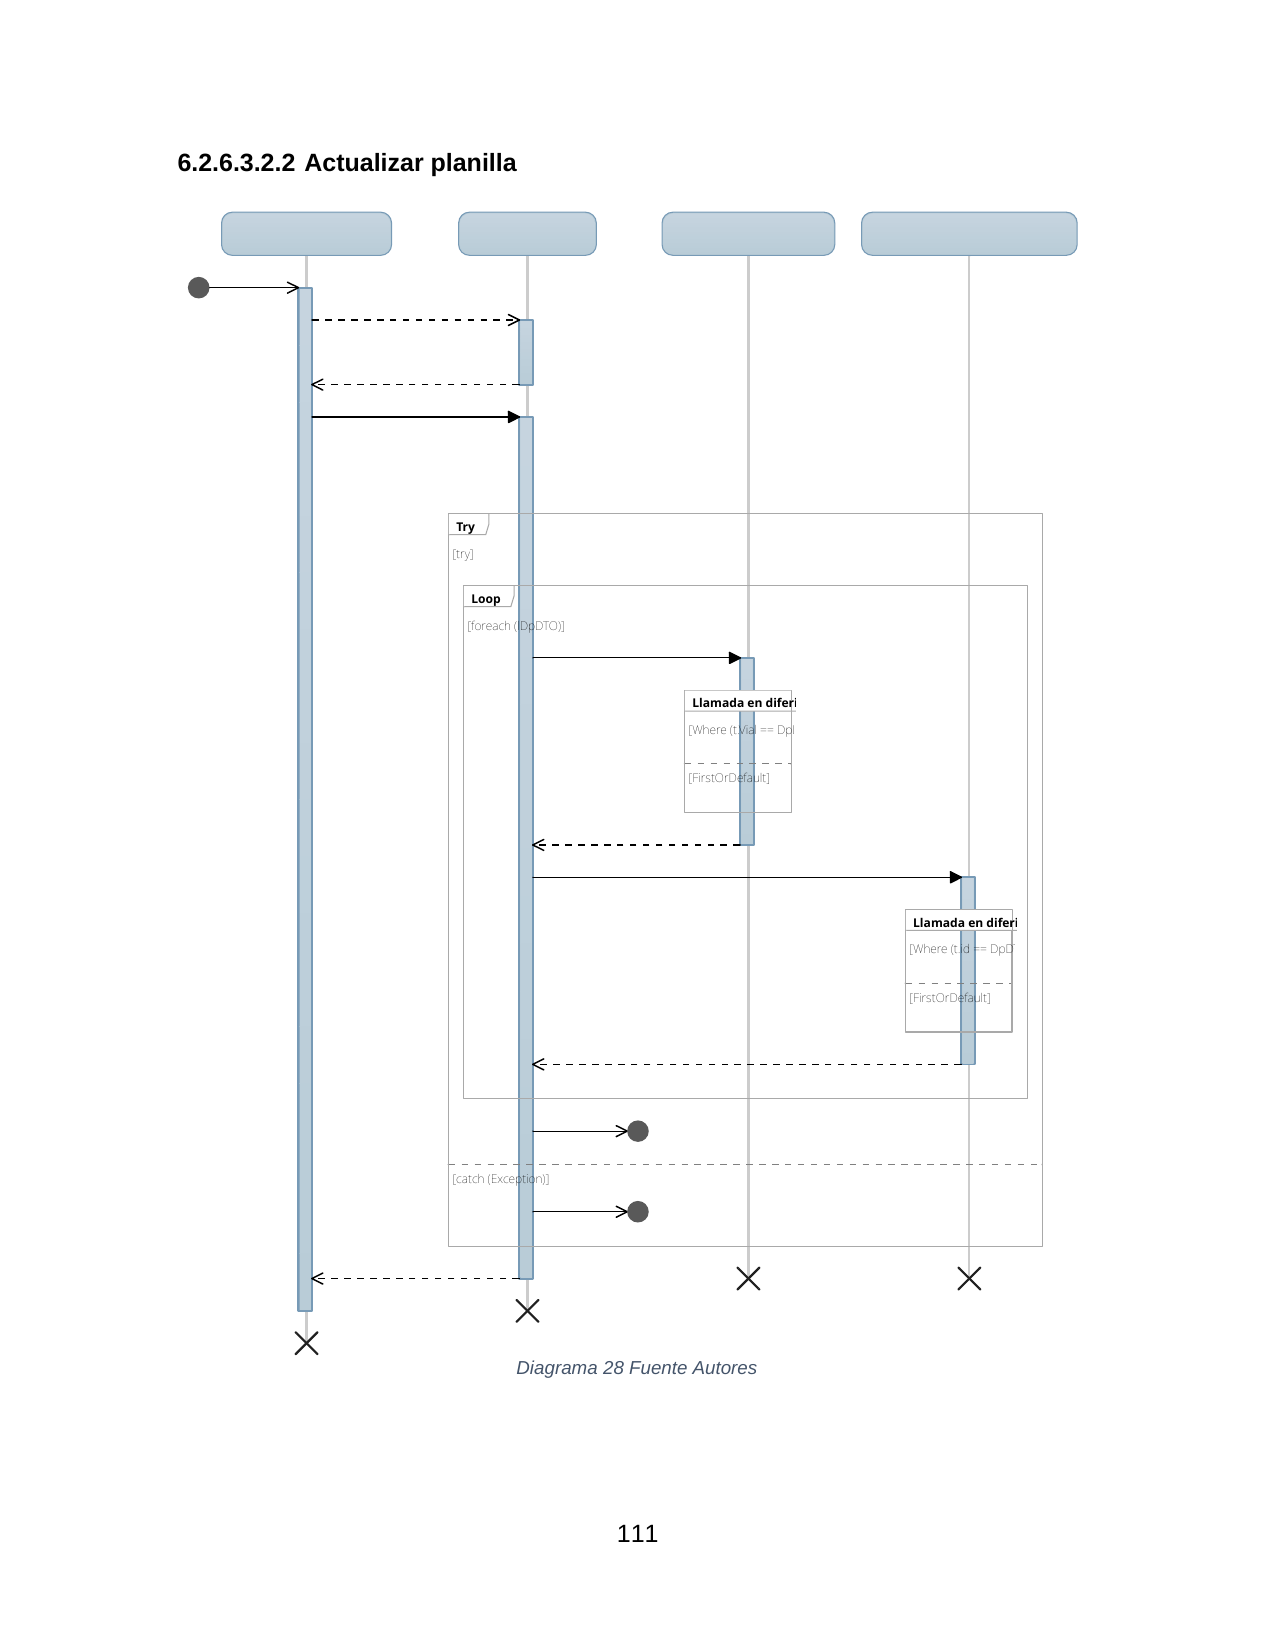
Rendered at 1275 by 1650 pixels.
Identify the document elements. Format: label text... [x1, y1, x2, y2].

subtitle Actualizar planilla [177, 148, 1098, 176]
